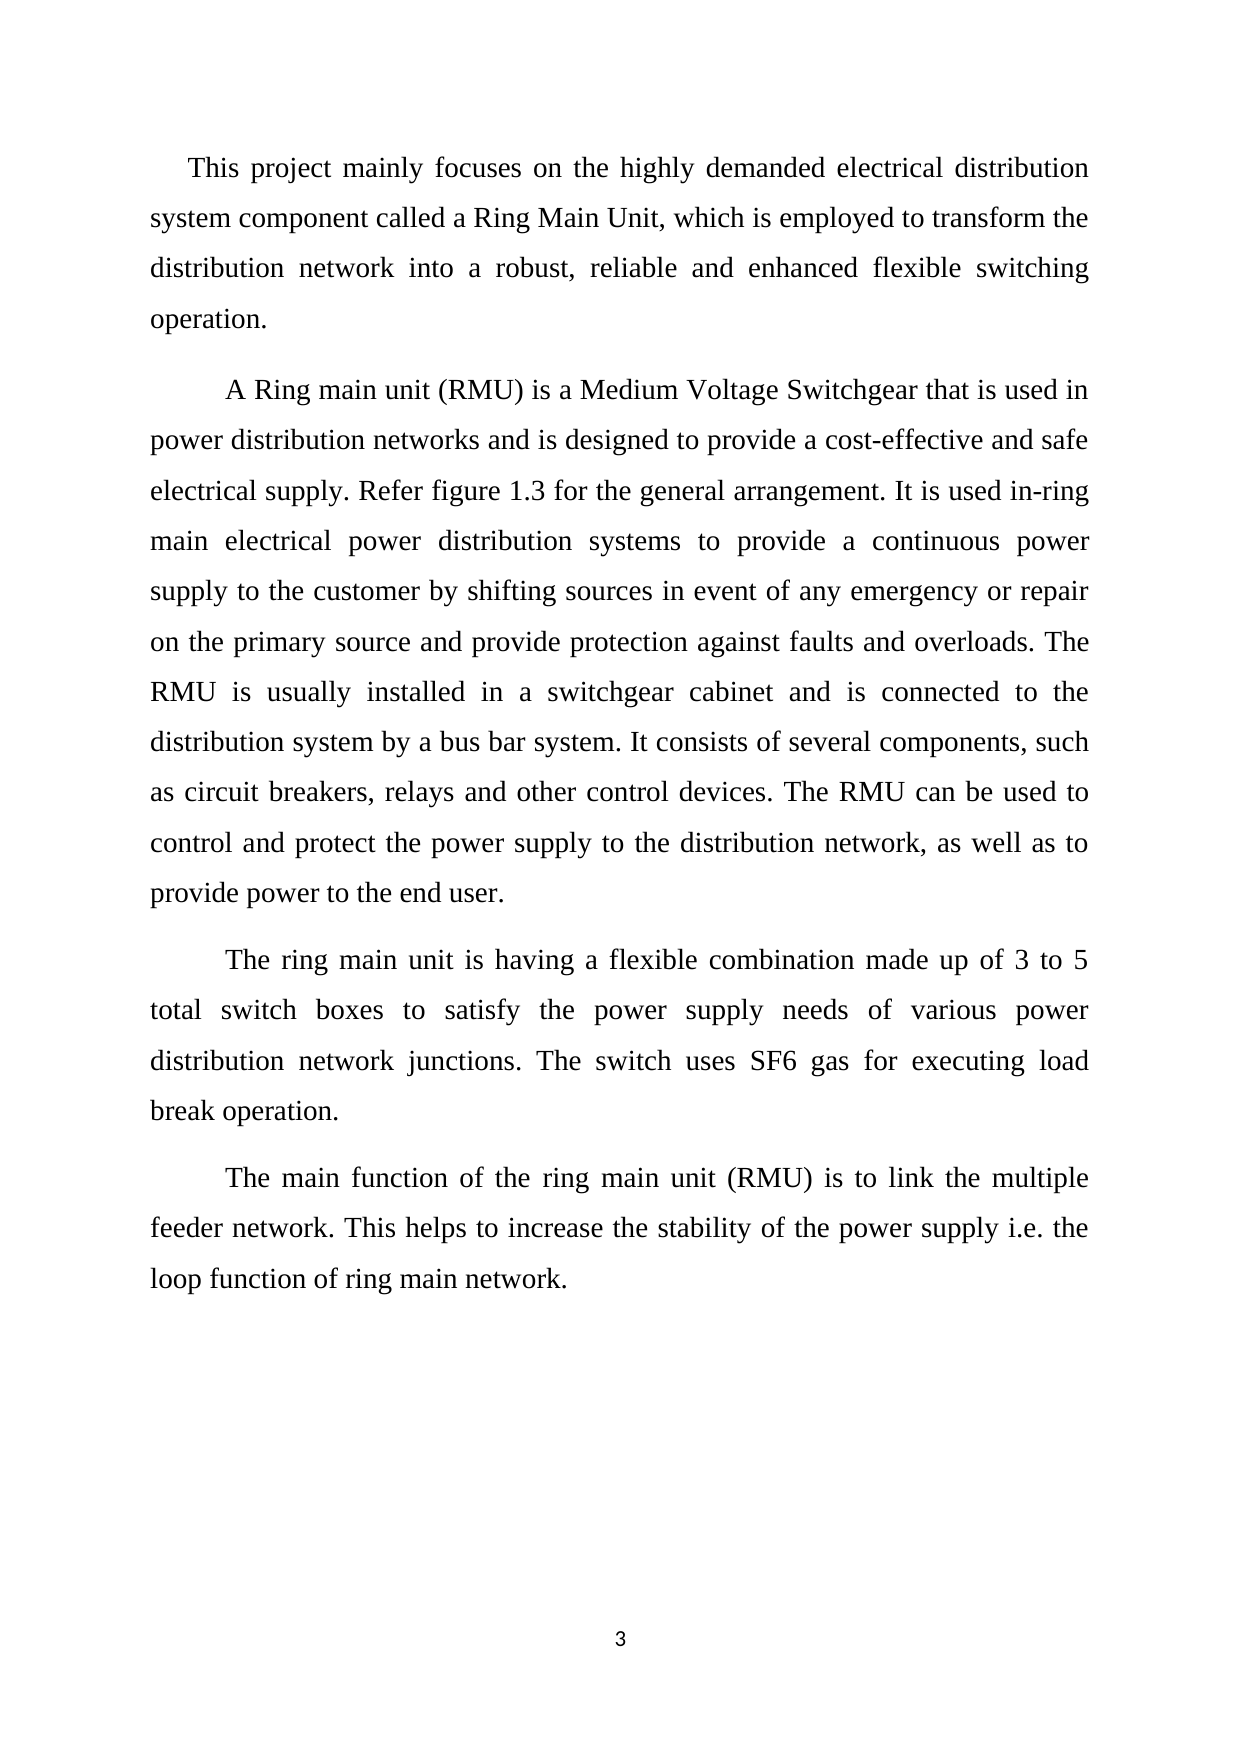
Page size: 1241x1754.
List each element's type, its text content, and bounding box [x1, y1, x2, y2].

text A Ring main unit (RMU) is a Medium Voltage Switchgear that is used in power distribution networks and is designed to provide a cost-effective and safe electrical supply. Refer figure 1.3 for the general arrangement. It is used in-ring main electrical power distribution systems to provide a continuous power supply to the customer by shifting sources in event of any emergency or repair on the primary source and provide protection against faults and overloads. The RMU is usually installed in a switchgear cabinet and is connected to the distribution system by a bus bar system. It consists of several components, such as circuit breakers, relays and other control devices. The RMU can be used to control and protect the power supply to the distribution network, as well as to provide power to the end user. [150, 372, 1090, 909]
text The ring main unit is having a flexible combination made up of 3 to 5 total switch boxes to satisfy the power supply needs of various power distribution network junctions. The switch uses SF6 gas for executing load break operation. [150, 942, 1090, 1127]
text The main function of the ring main unit (RMU) is to link the multiple feeder network. This helps to increase the stability of the power supply i.e. the loop function of ring main network. [150, 1160, 1090, 1294]
text This project mainly focuses on the highly demanded electrical distribution system component called a Ring Main Unit, which is employed to transform the distribution network into a robust, reliable and enhanced flexible switching operation. [150, 150, 1090, 334]
